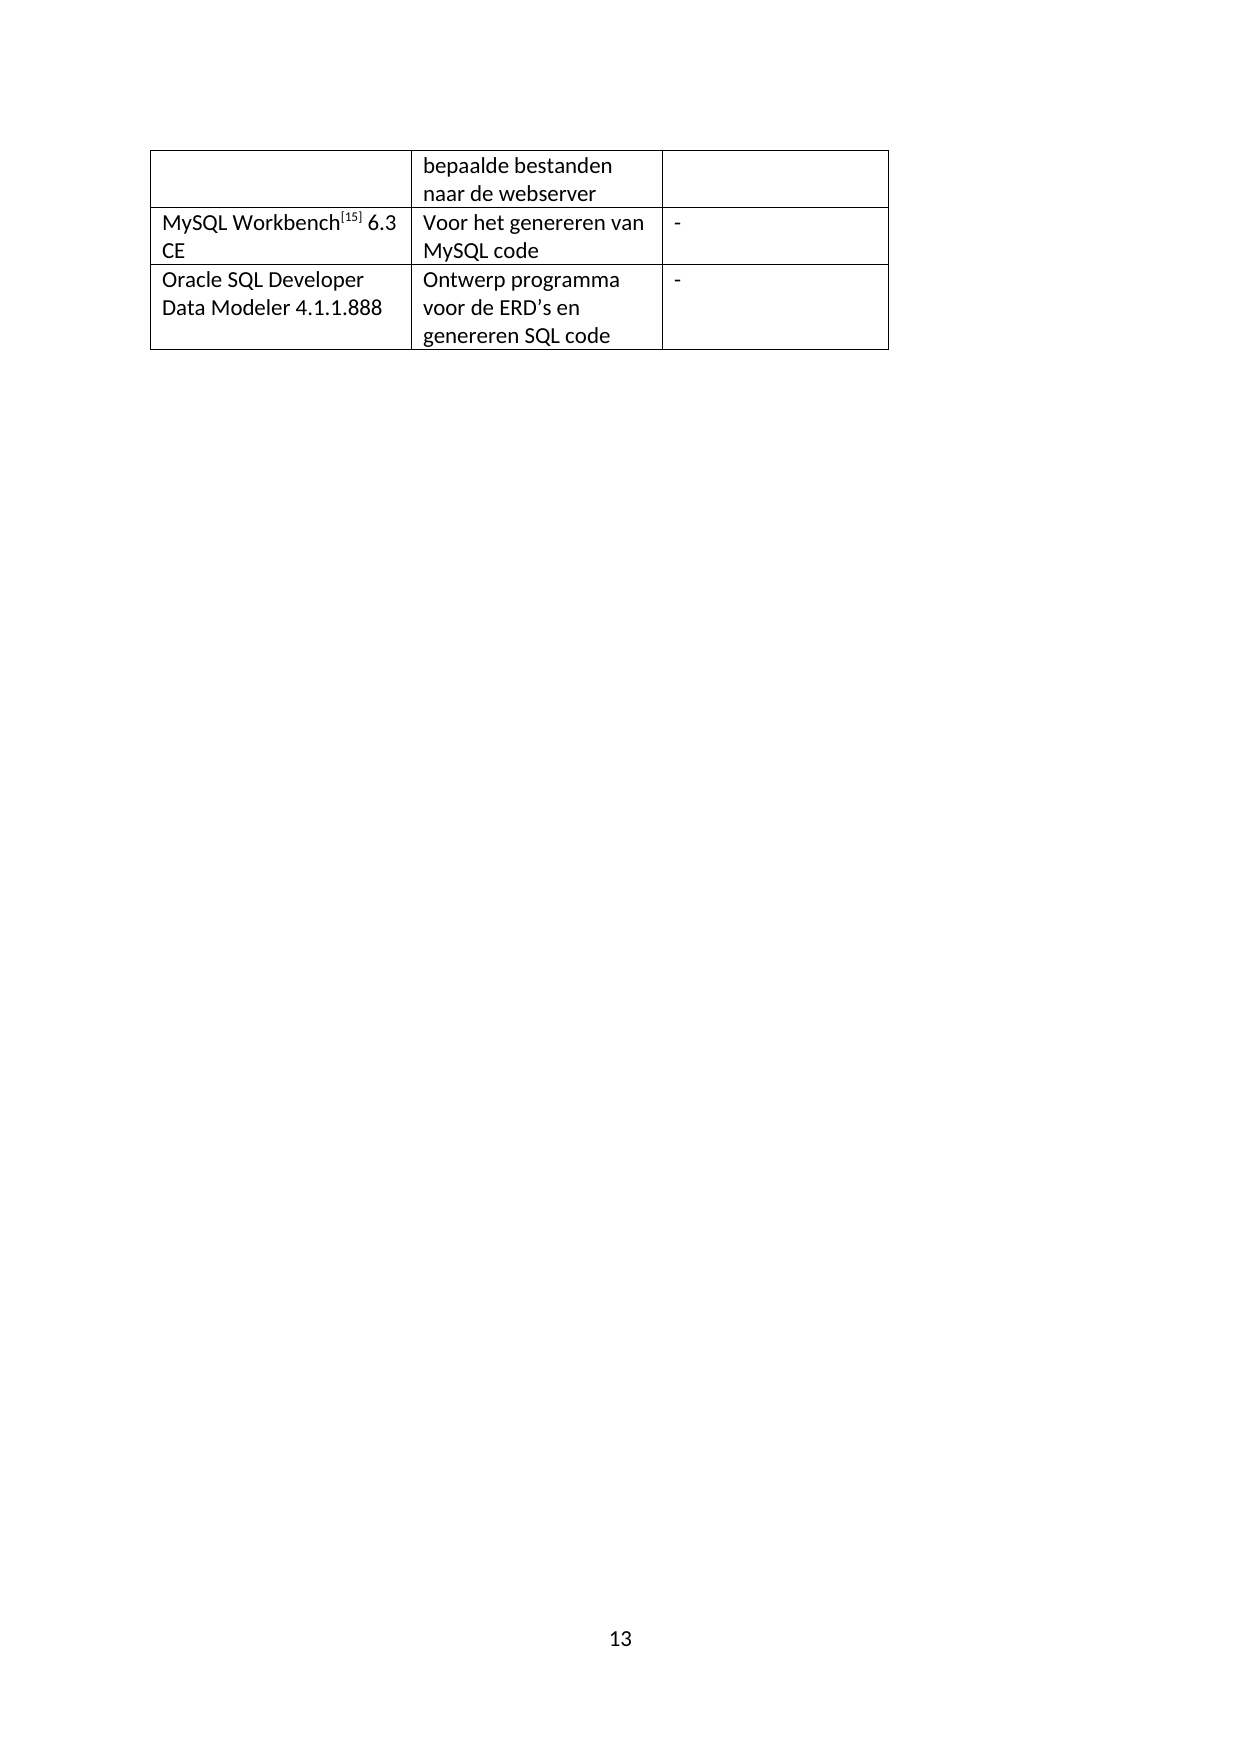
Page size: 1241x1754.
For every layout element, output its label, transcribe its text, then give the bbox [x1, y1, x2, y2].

table_cell - [663, 208, 888, 264]
table_cell Voor het genereren van MySQL code [412, 208, 662, 264]
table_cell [412, 151, 662, 207]
table_cell - [663, 265, 888, 349]
table_cell MySQL Workbench[15] 6.3 CE [151, 208, 411, 264]
table_cell Ontwerp programma voor de ERD’s en genereren SQL code [412, 265, 662, 349]
table_cell Oracle SQL Developer Data Modeler 4.1.1.888 [151, 265, 411, 349]
table_cell - [663, 151, 888, 207]
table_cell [151, 151, 411, 207]
